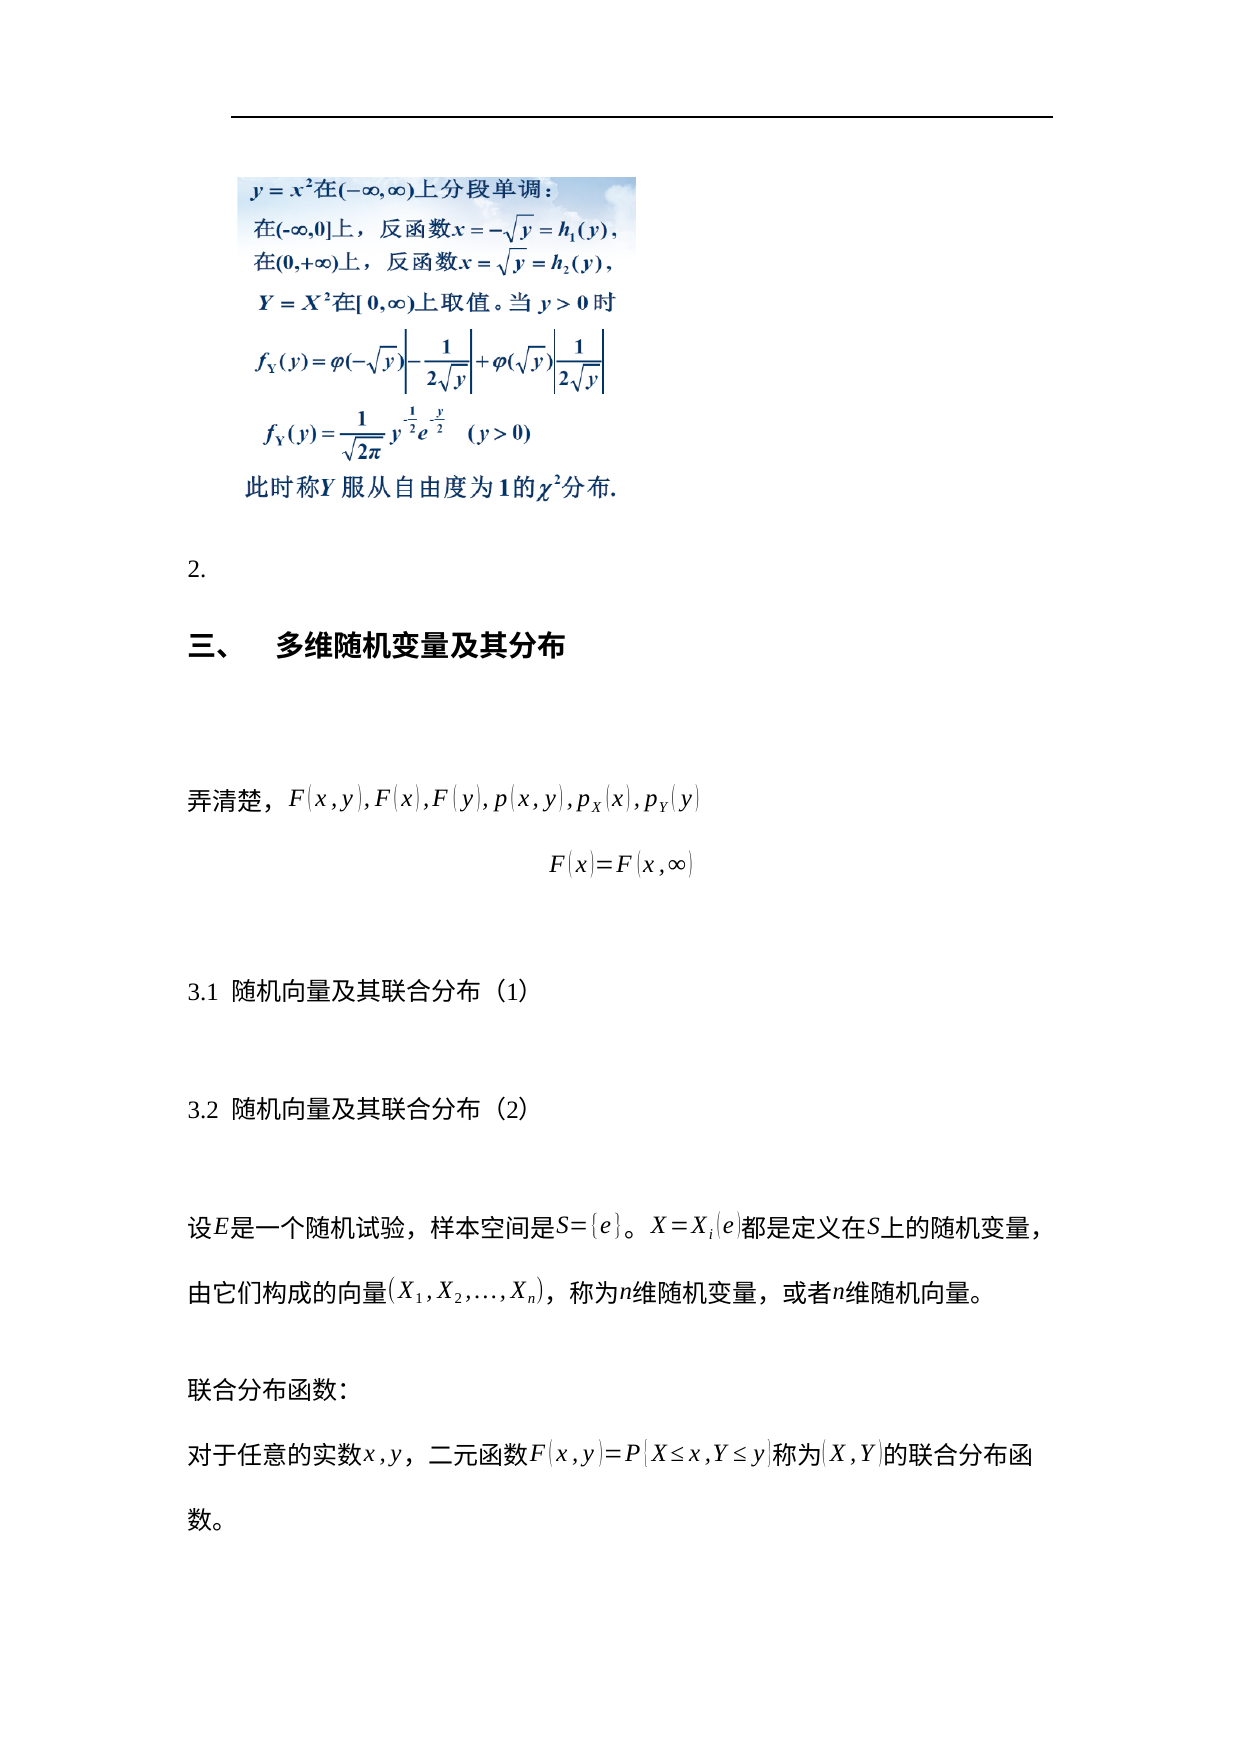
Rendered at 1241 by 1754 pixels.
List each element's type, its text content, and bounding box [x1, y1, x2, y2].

subtitle 随机向量及其联合分布（2） [187, 1075, 1053, 1140]
text 联合分布函数： [187, 1356, 1053, 1421]
text 对于任意的实数，二元函数称为的联合分布函数。 [187, 1421, 1053, 1551]
text 弄清楚， [187, 767, 1053, 832]
subtitle 随机向量及其联合分布（1） [187, 957, 1053, 1022]
picture [237, 177, 636, 504]
text 设是一个随机试验，样本空间是。都是定义在上的随机变量，由它们构成的向量，称为维随机变量，或者维随机向量。 [187, 1194, 1053, 1324]
subtitle 多维随机变量及其分布 [187, 612, 1053, 677]
